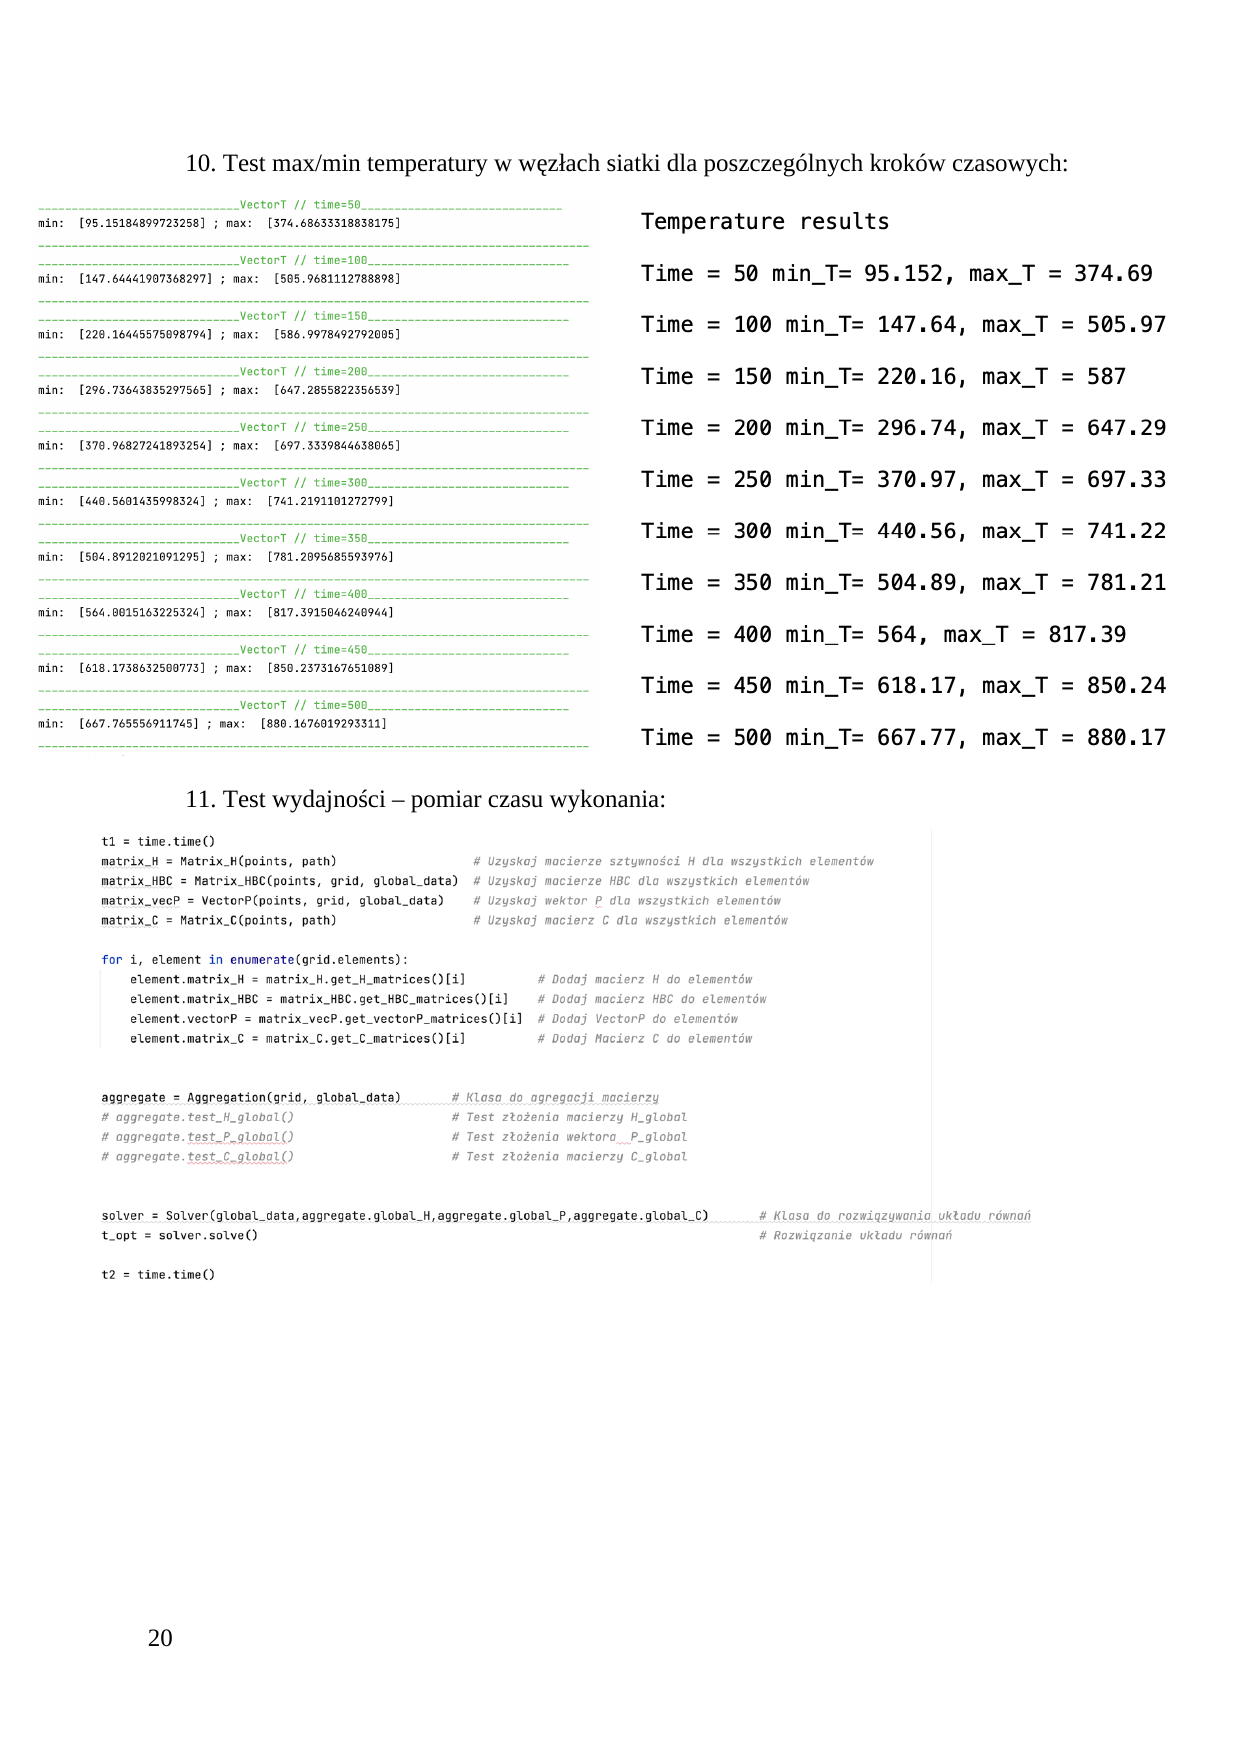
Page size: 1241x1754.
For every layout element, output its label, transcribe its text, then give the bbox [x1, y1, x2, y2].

list Test max/min temperatury w węzłach siatki dla poszczególnych kroków czasowych: [185, 148, 1093, 176]
picture [635, 200, 1182, 756]
picture [93, 829, 1039, 1283]
picture [32, 200, 601, 756]
list Test wydajności – pomiar czasu wykonania: [185, 784, 1093, 813]
